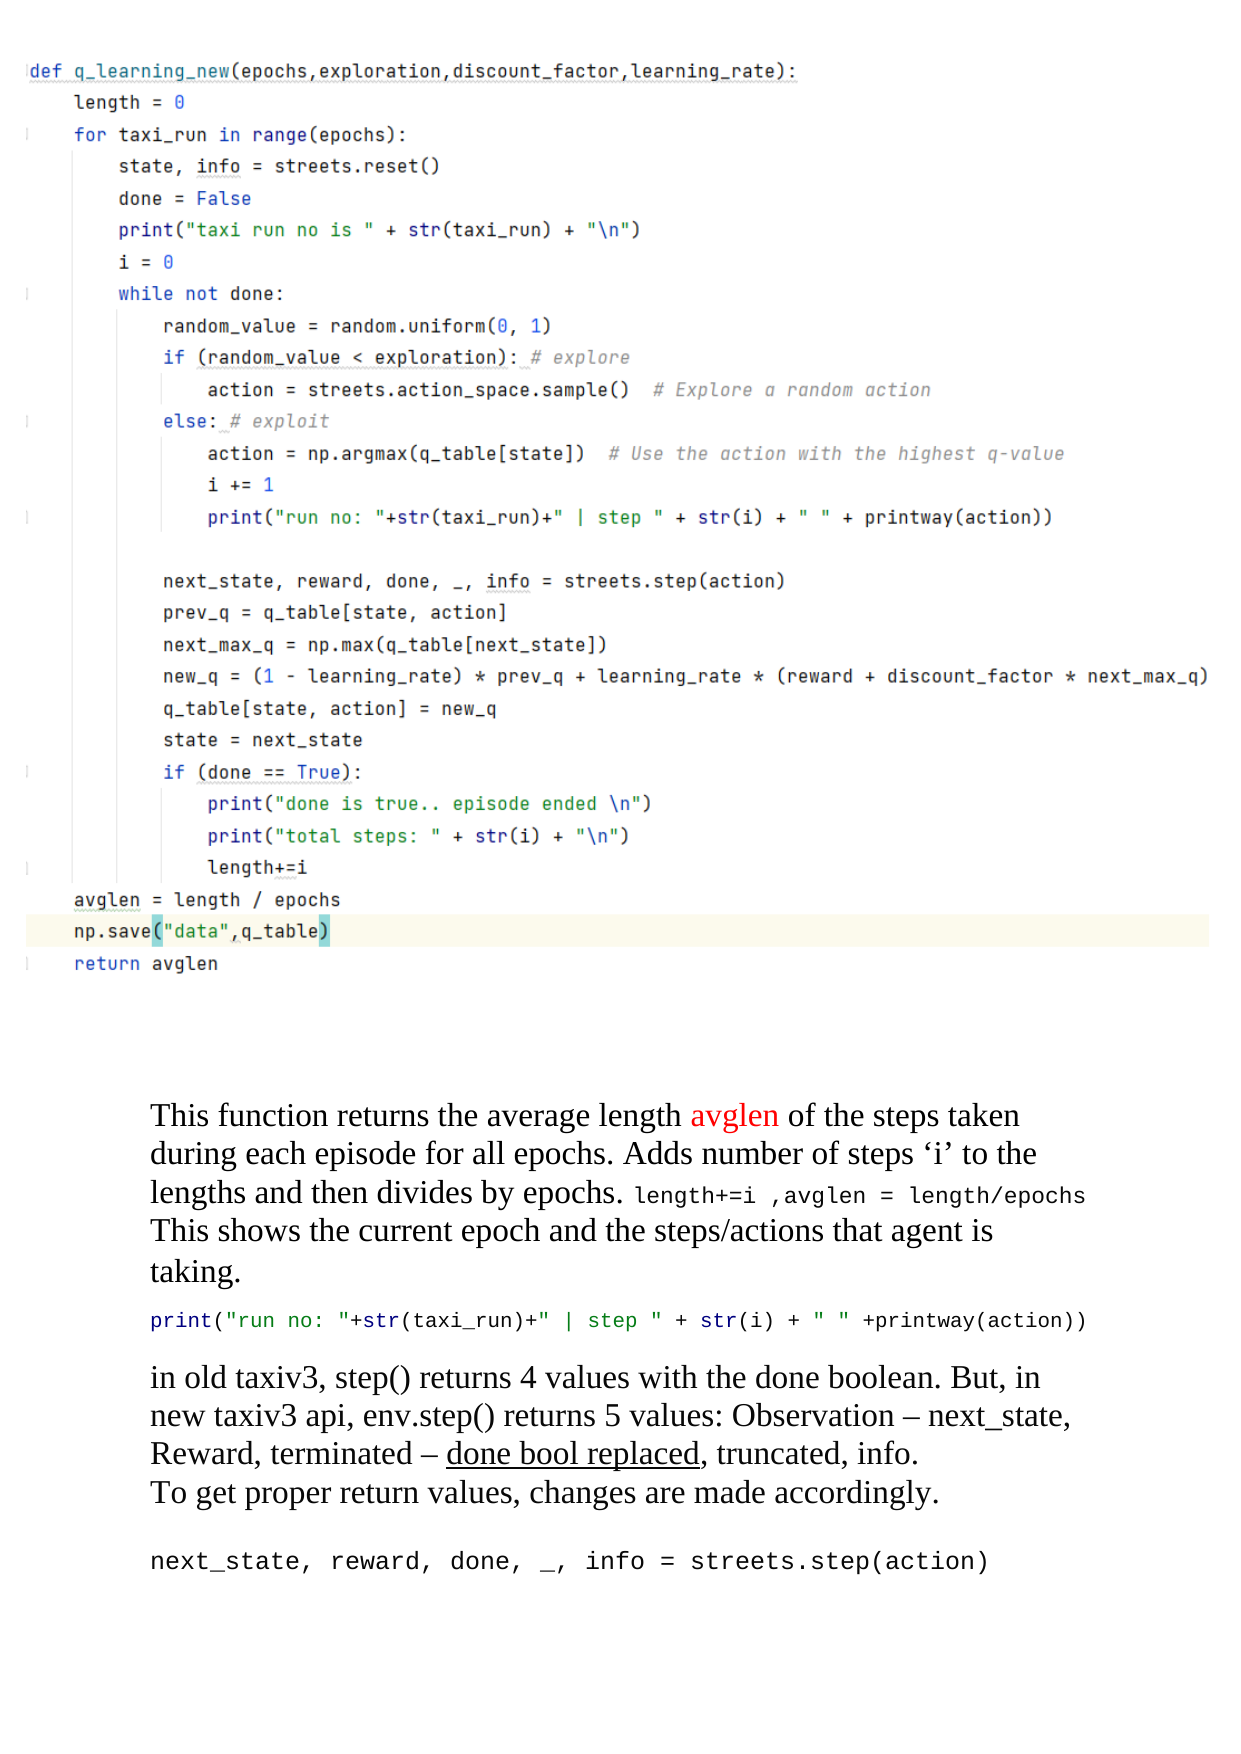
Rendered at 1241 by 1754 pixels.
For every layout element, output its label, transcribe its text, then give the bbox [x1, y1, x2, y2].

text To get proper return values, changes are made accordingly. [150, 1472, 1090, 1510]
text next_state, reward, done, _, info = streets.step(action) [150, 1549, 1090, 1577]
picture [26, 60, 1210, 977]
text print("run no: "+str(taxi_run)+" | step " + str(i) + " " +printway(action)) [150, 1310, 1090, 1333]
text Reward, terminated – done bool replaced, truncated, info. [150, 1434, 1090, 1472]
text in old taxiv3, step() returns 4 values with the done boolean. But, in new taxiv3 api, env.step() returns 5 values: Observation – next_state, [150, 1357, 1090, 1434]
text This shows the current epoch and the steps/actions that agent is taking. [150, 1210, 1090, 1290]
text This function returns the average length avglen of the steps taken during each episode for all epochs. Adds number of steps ‘i’ to the lengths and then divides by epochs. length+=i ,avglen = length/epochs [150, 1095, 1090, 1210]
